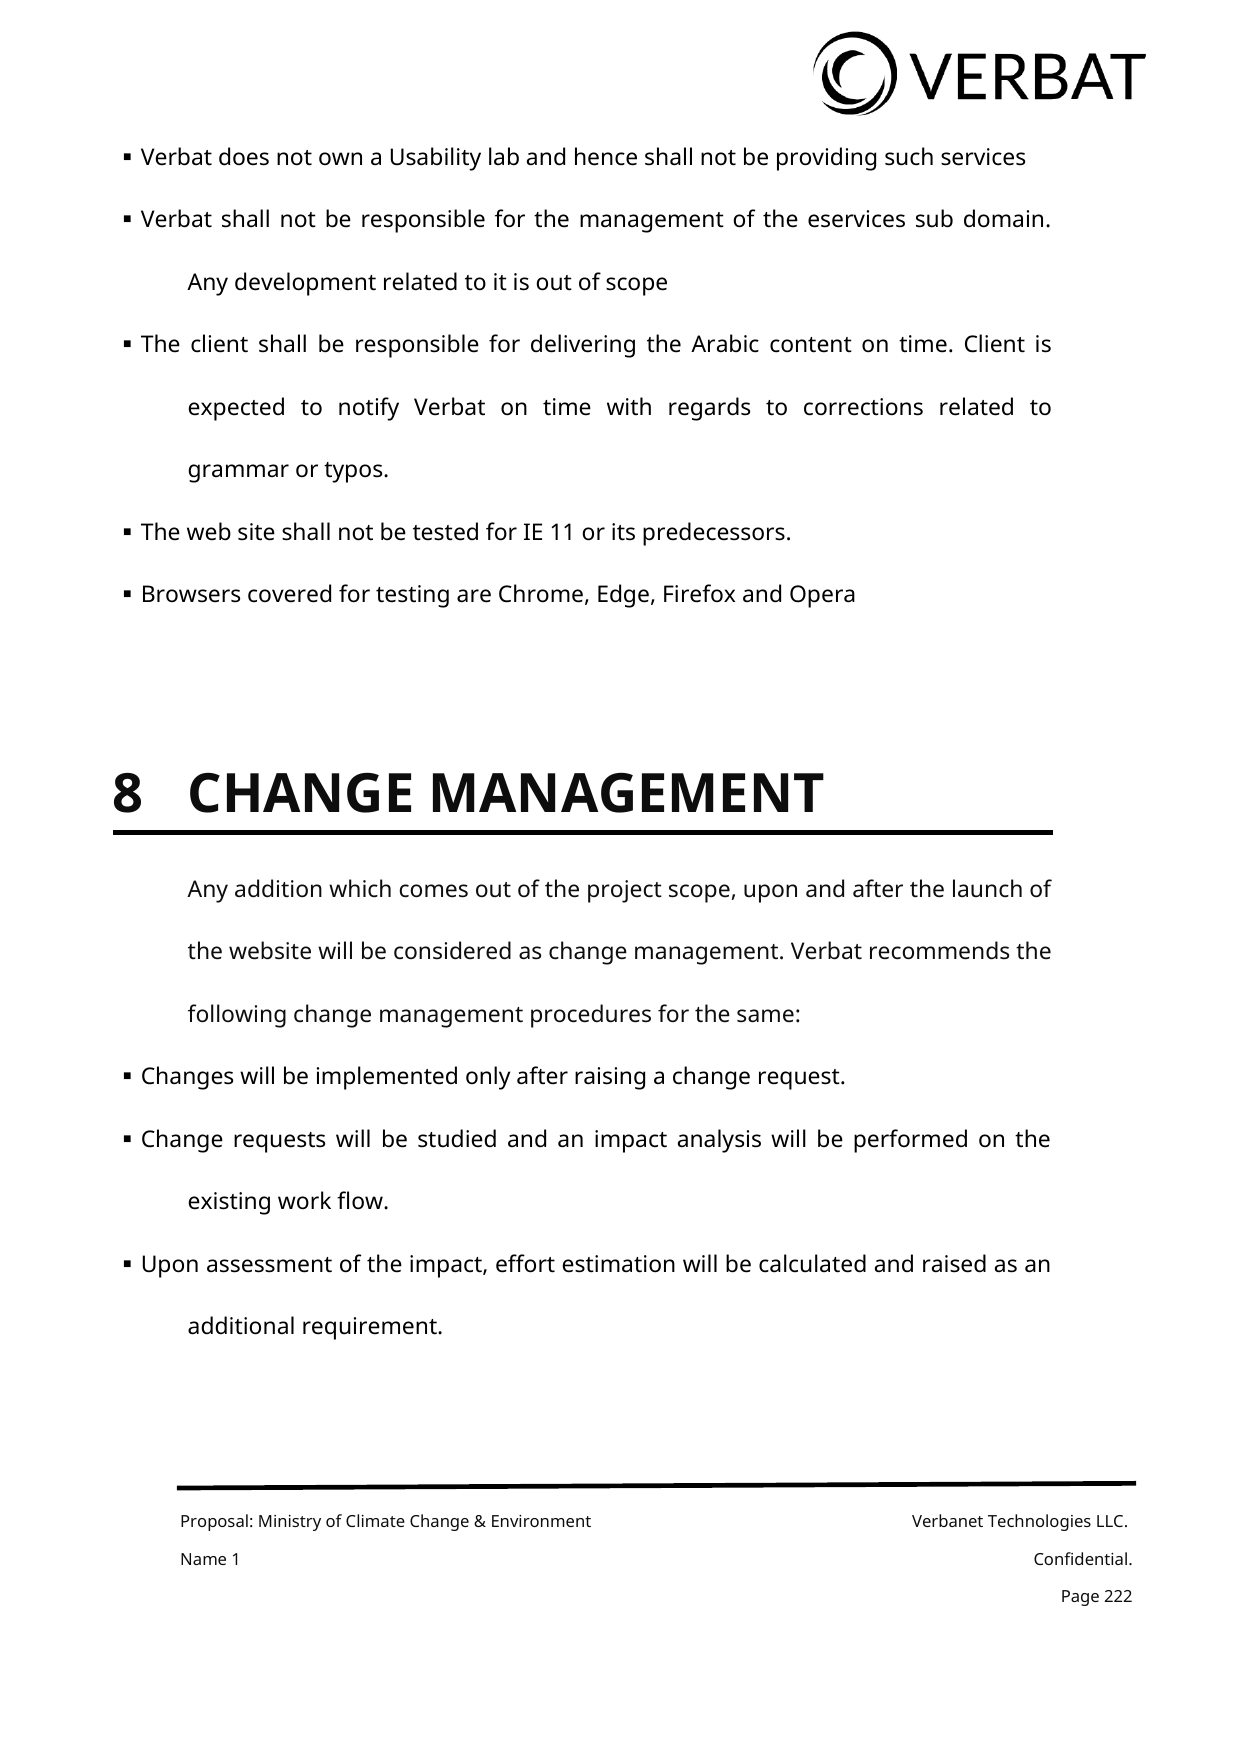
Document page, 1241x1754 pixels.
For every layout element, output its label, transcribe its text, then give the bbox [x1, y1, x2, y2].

list The client shall be responsible for delivering the Arabic content on time. Client is expected to notify Verbat on time with regards to corrections related to grammar or typos. [122, 328, 1053, 484]
list Verbat does not own a Usability lab and hence shall not be providing such services [122, 141, 1053, 172]
list Browsers covered for testing are Chrome, Edge, Firefox and Opera [122, 578, 1053, 609]
list The web site shall not be tested for IE 11 or its predecessors. [122, 516, 1053, 547]
text Any addition which comes out of the project scope, upon and after the launch of the website will be considered as change management. Verbat recommends the following change management procedures for the same: [187, 872, 1053, 1029]
picture [809, 27, 1148, 116]
list Upon assessment of the impact, effort estimation will be calculated and raised as an additional requirement. [122, 1247, 1053, 1341]
list Verbat shall not be responsible for the management of the eservices sub domain. Any development related to it is out of scope [122, 203, 1053, 297]
subtitle CHANGE MANAGEMENT [112, 754, 1053, 835]
list Changes will be implemented only after raising a change request. [122, 1060, 1053, 1091]
list Change requests will be studied and an impact analysis will be performed on the existing work flow. [122, 1122, 1053, 1216]
